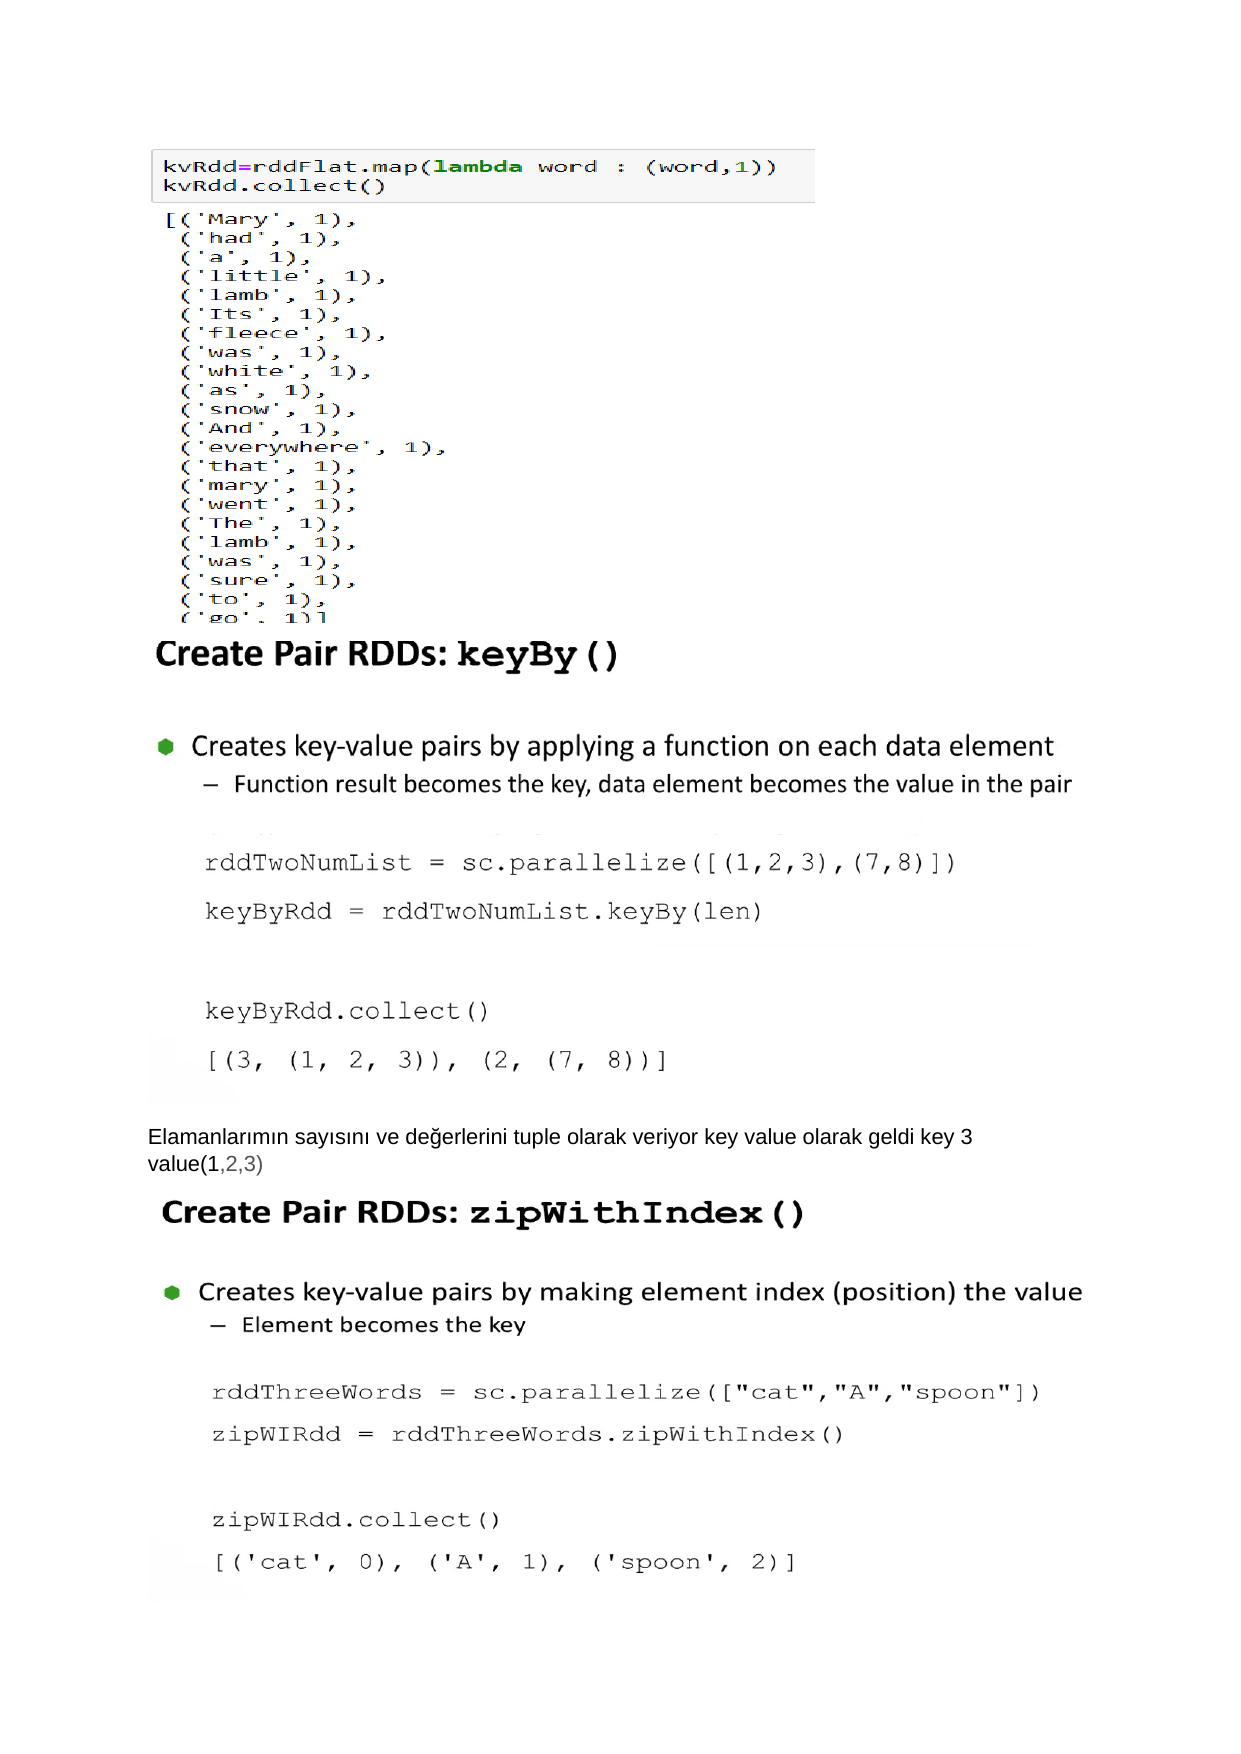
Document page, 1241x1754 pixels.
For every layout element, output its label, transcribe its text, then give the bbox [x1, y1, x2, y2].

text Elamanlarımın sayısını ve değerlerini tuple olarak veriyor key value olarak geldi key 3 value(1,2,3) [148, 1124, 1093, 1176]
picture [147, 641, 1093, 1105]
picture [147, 1195, 1093, 1602]
picture [147, 147, 815, 623]
